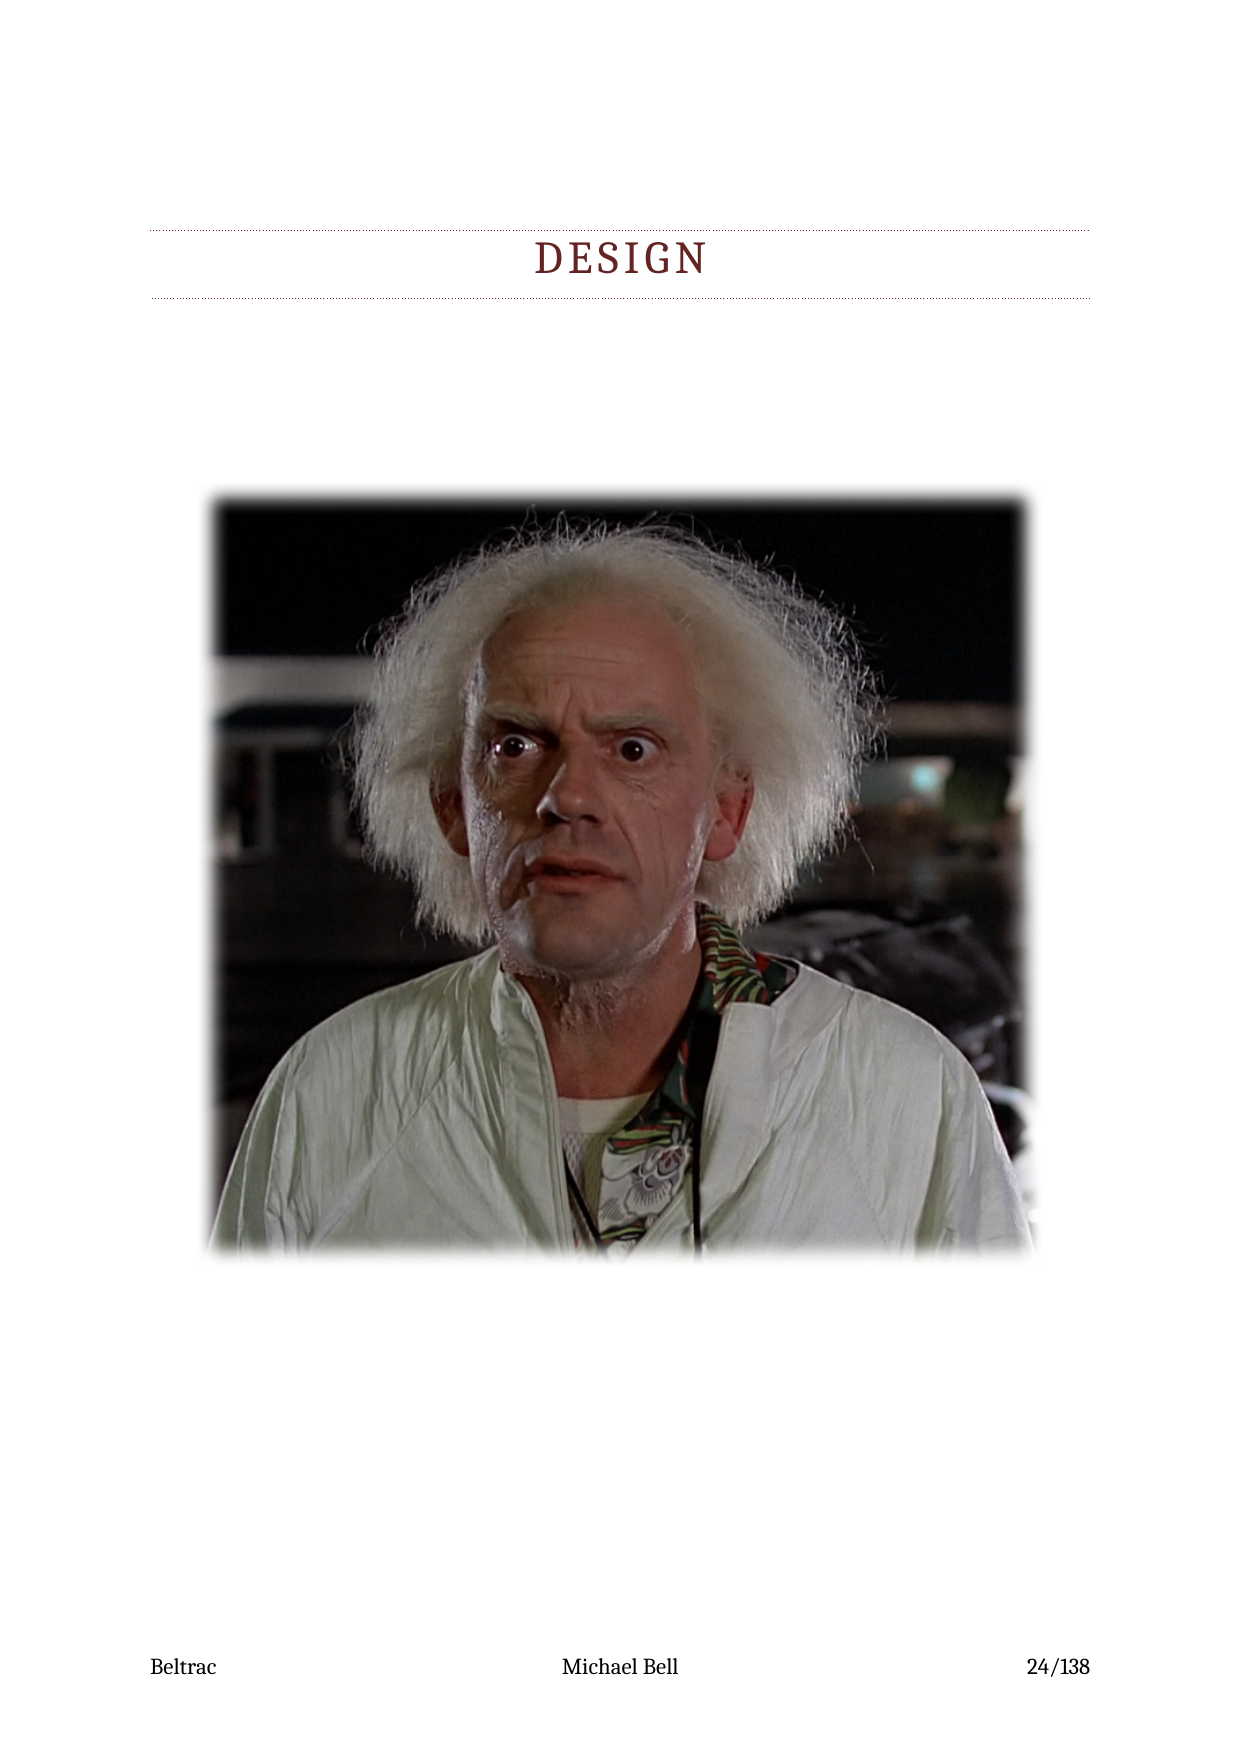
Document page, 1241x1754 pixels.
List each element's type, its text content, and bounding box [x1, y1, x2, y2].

title Design [150, 230, 1090, 298]
picture [224, 509, 1015, 1240]
